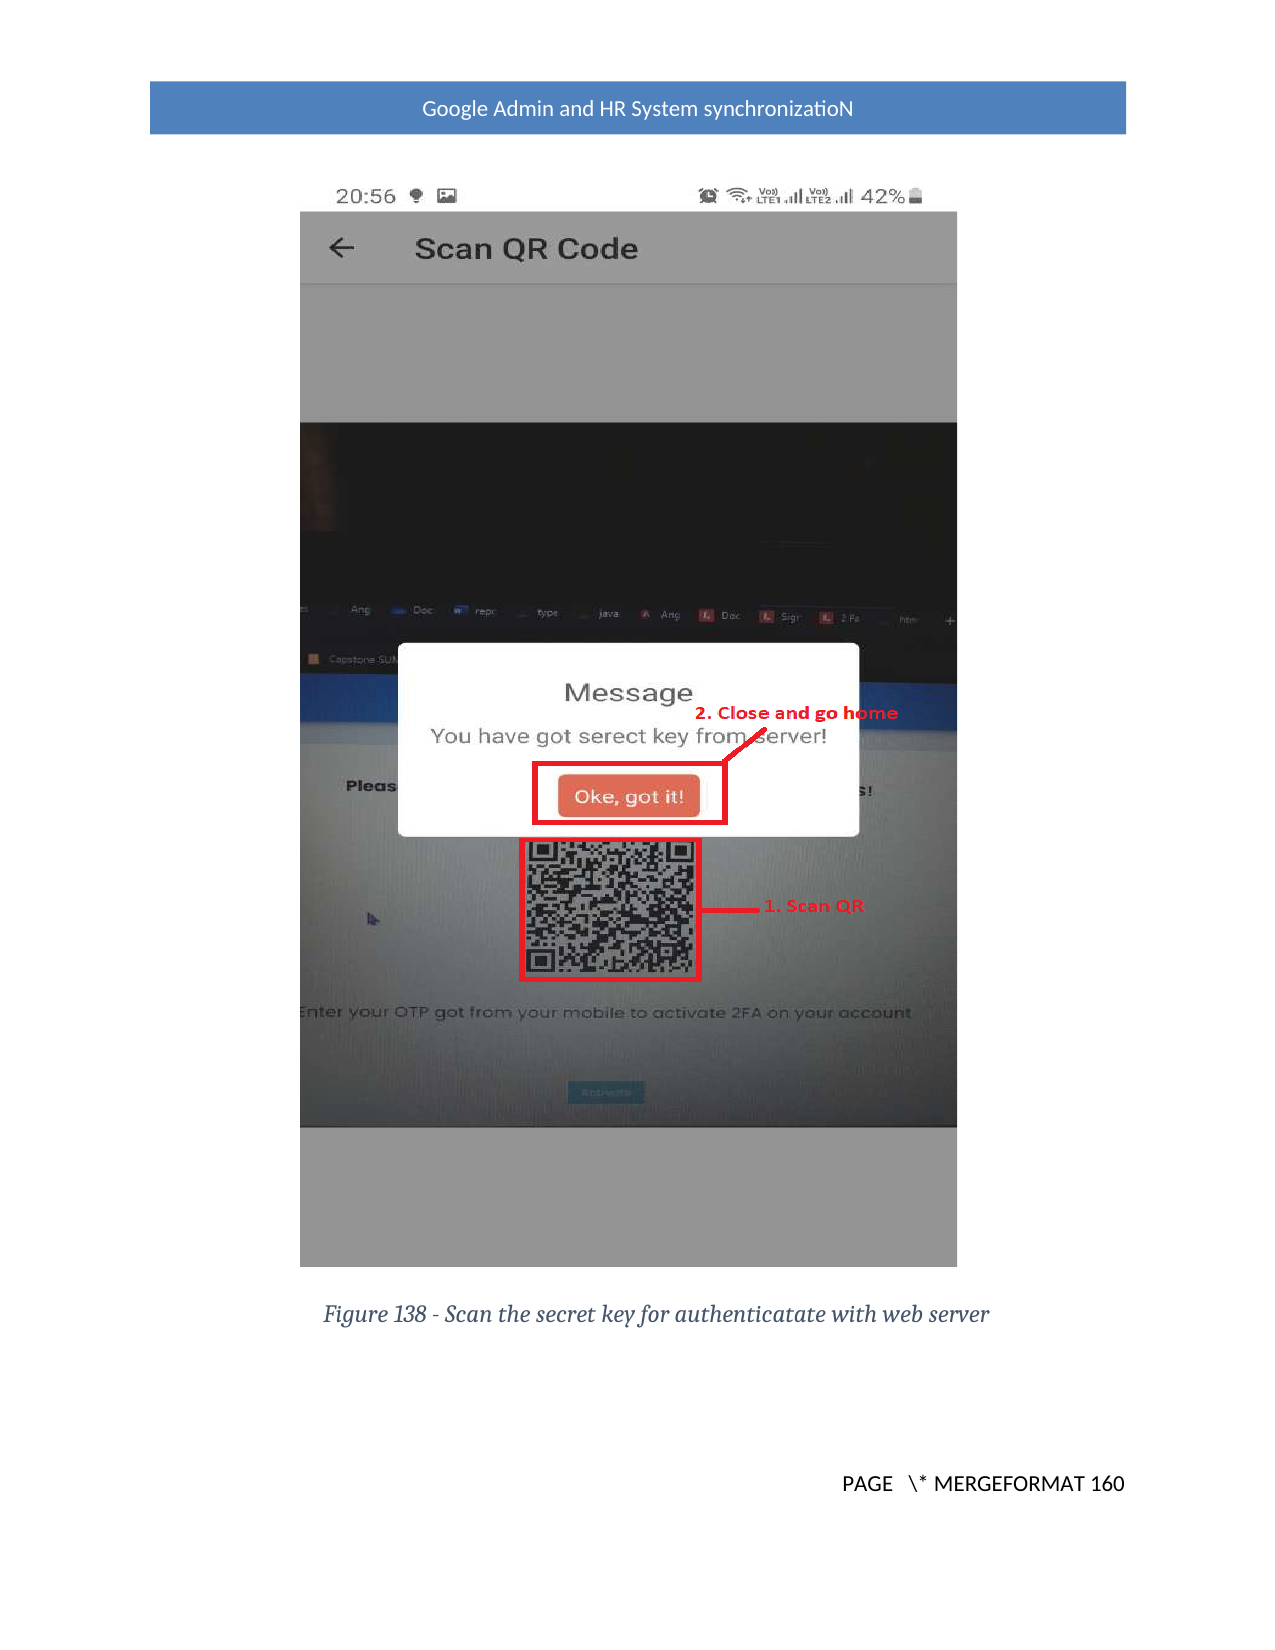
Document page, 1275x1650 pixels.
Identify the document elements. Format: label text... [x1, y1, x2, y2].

picture [300, 180, 958, 1267]
text Figure 138 - Scan the secret key for authenticatate with web server [187, 1300, 1125, 1328]
